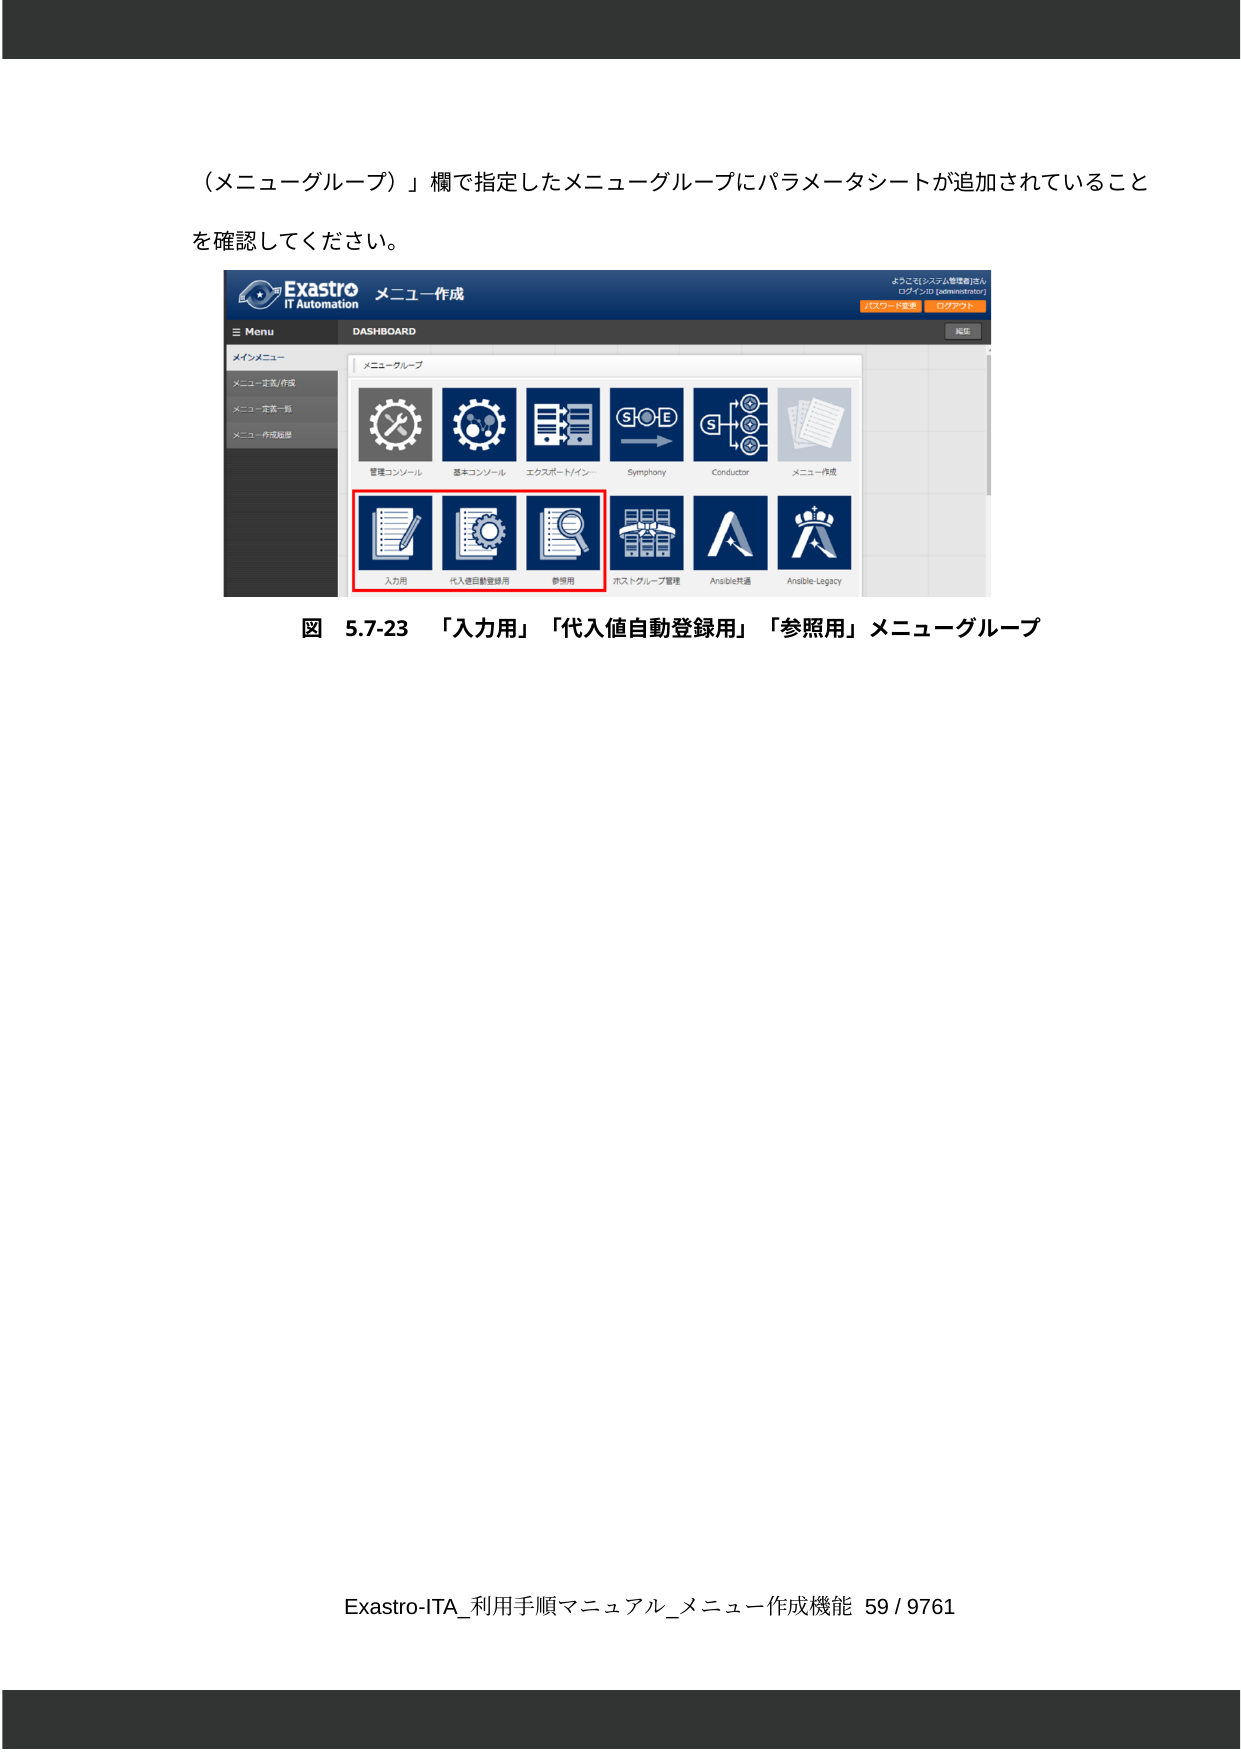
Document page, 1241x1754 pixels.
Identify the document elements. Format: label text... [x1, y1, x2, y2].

picture [2, 0, 1241, 59]
picture [2, 1690, 1241, 1749]
picture [223, 270, 992, 597]
list 図 5.7-23 「入力用」「代入値自動登録用」「参照用」メニューグループ [191, 597, 1152, 657]
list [191, 151, 1152, 270]
